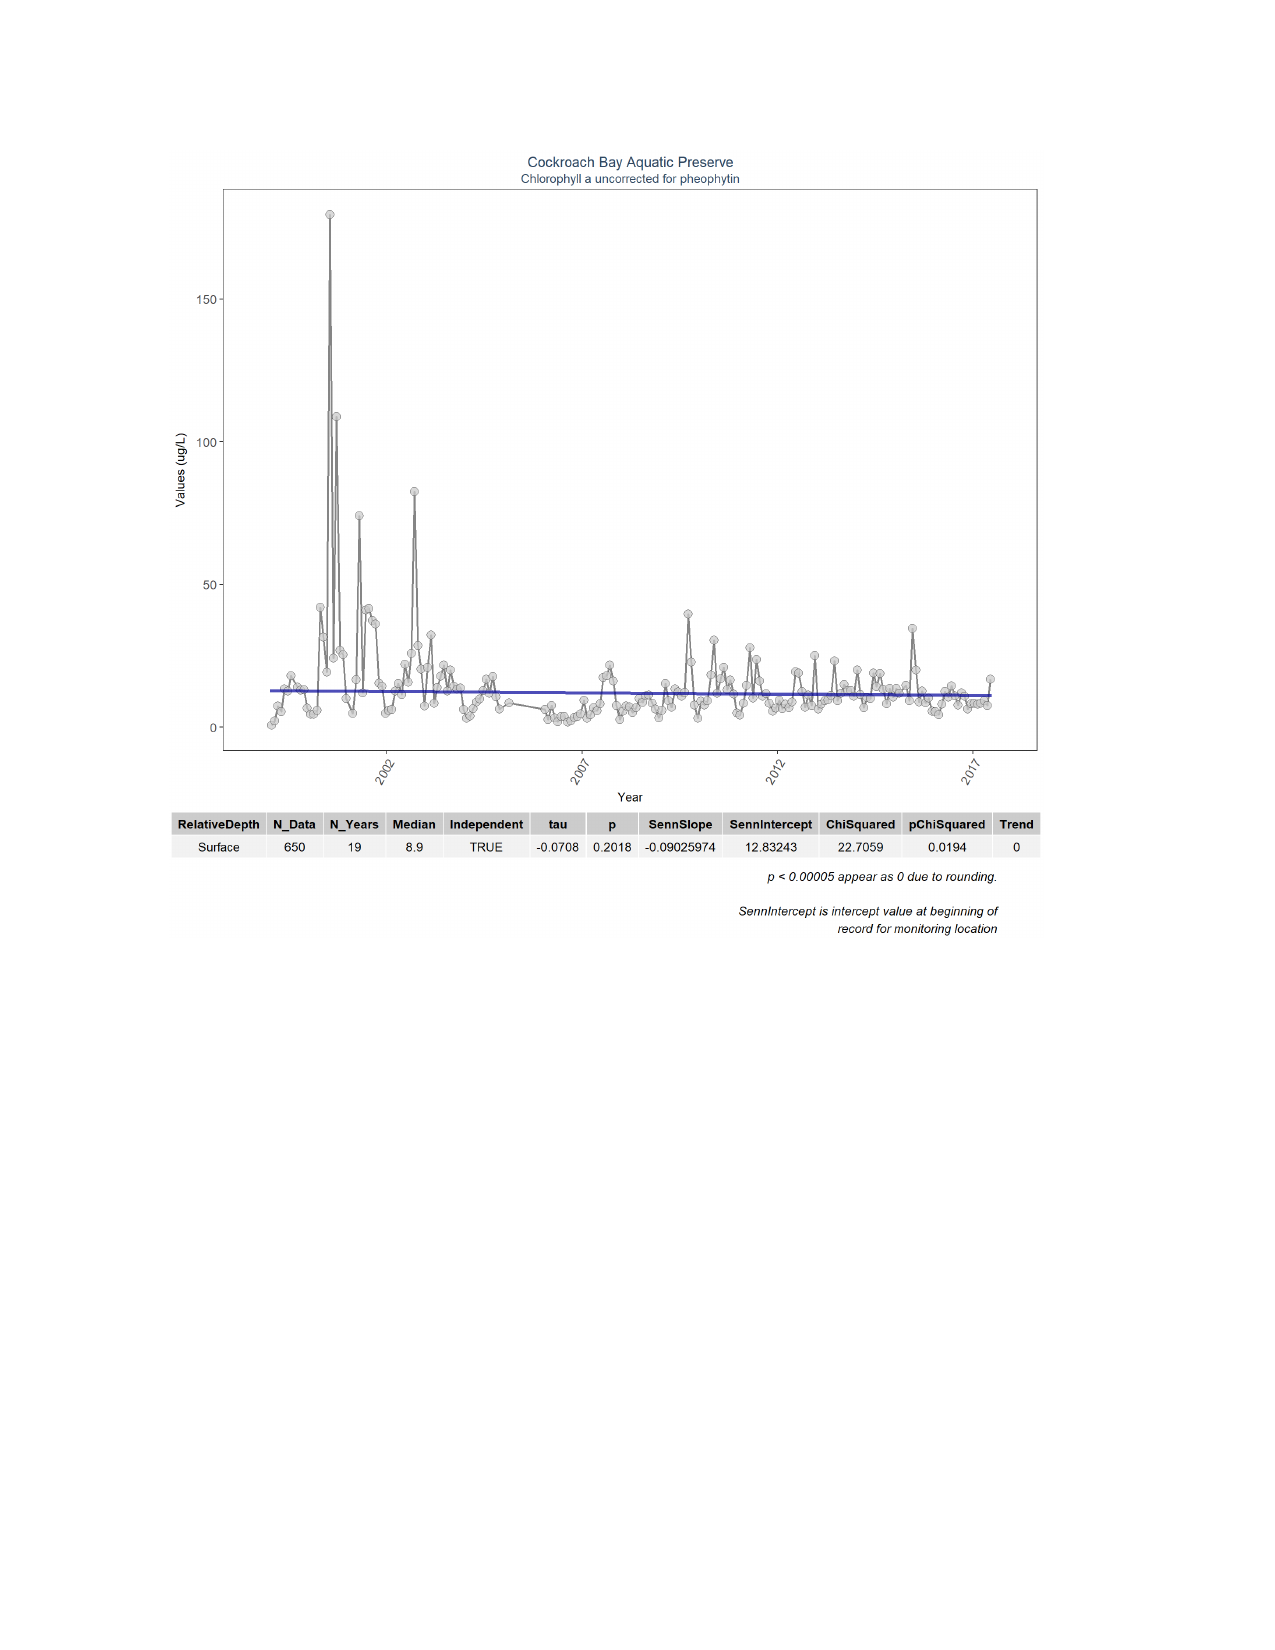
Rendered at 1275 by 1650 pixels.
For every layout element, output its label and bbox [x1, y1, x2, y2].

picture [168, 150, 1044, 938]
